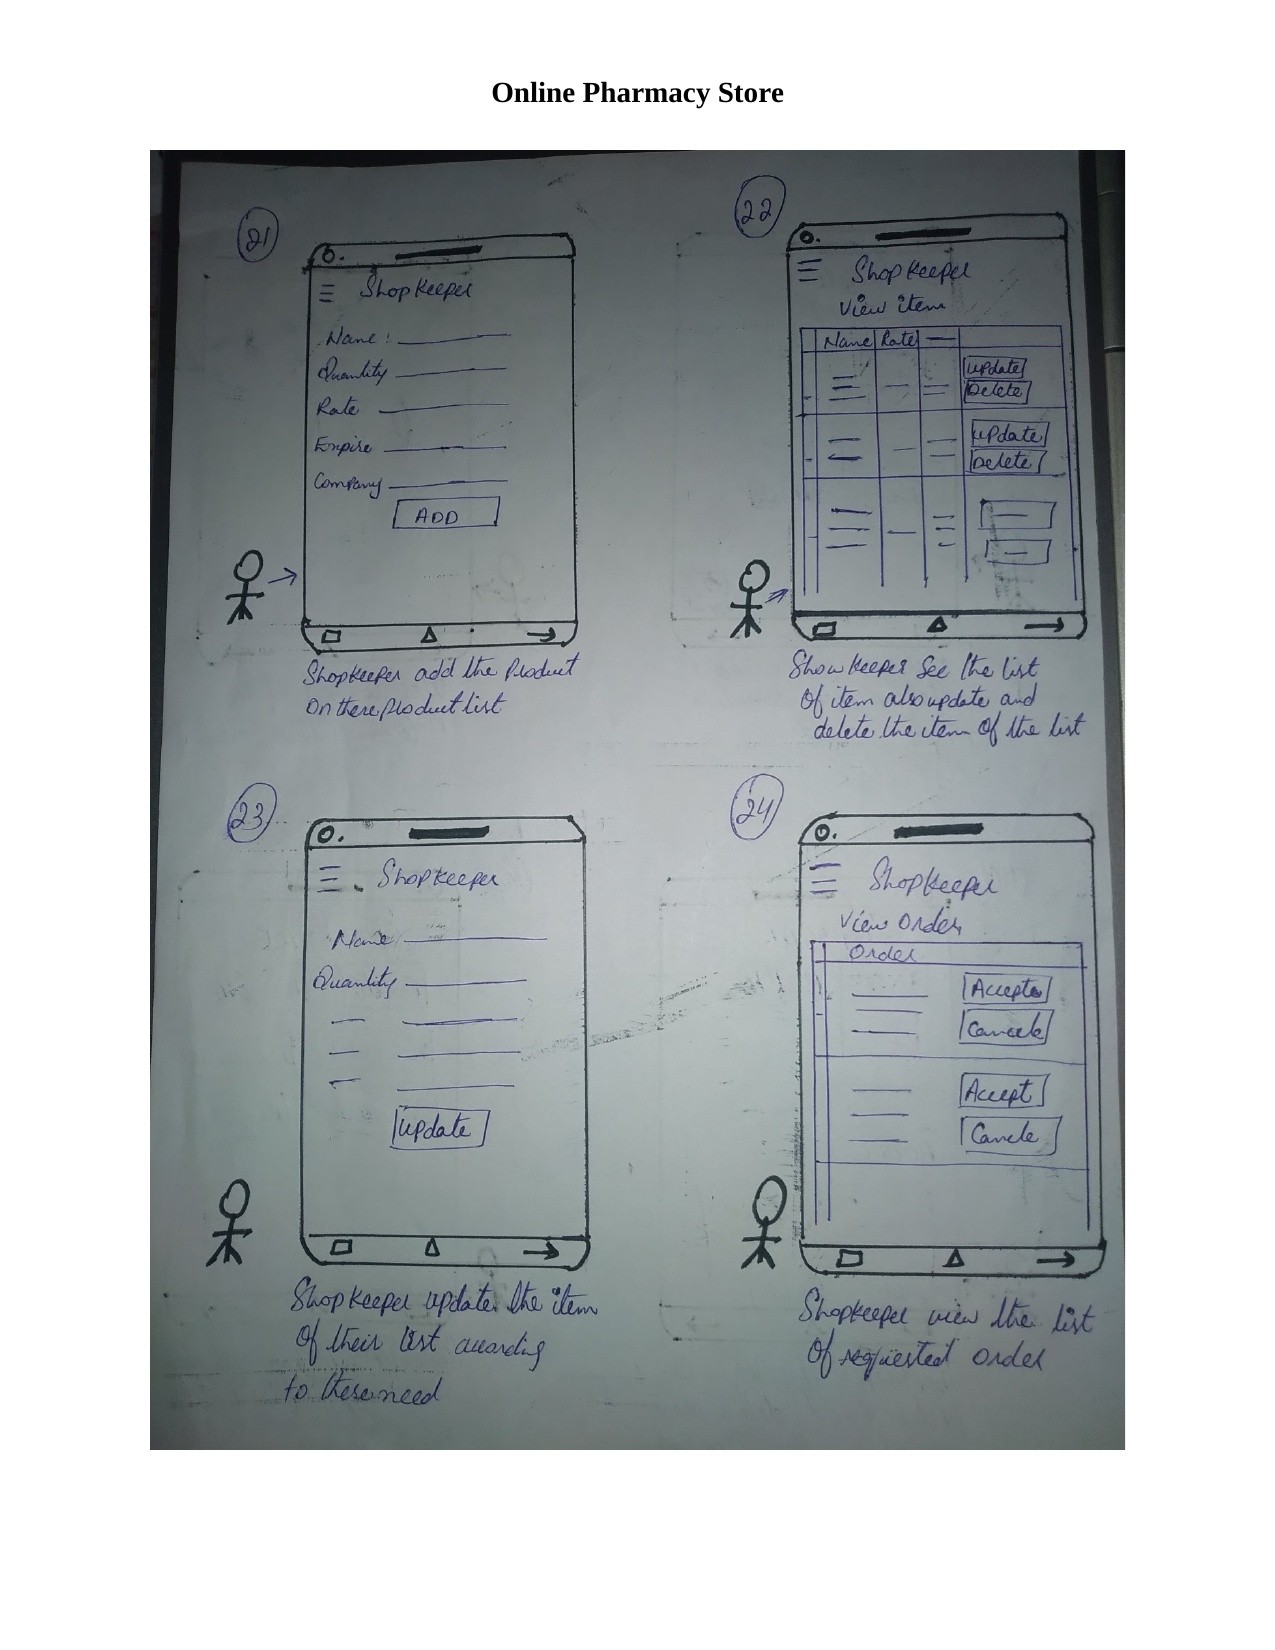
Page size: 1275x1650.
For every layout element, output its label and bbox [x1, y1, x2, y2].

picture [150, 150, 1125, 1450]
